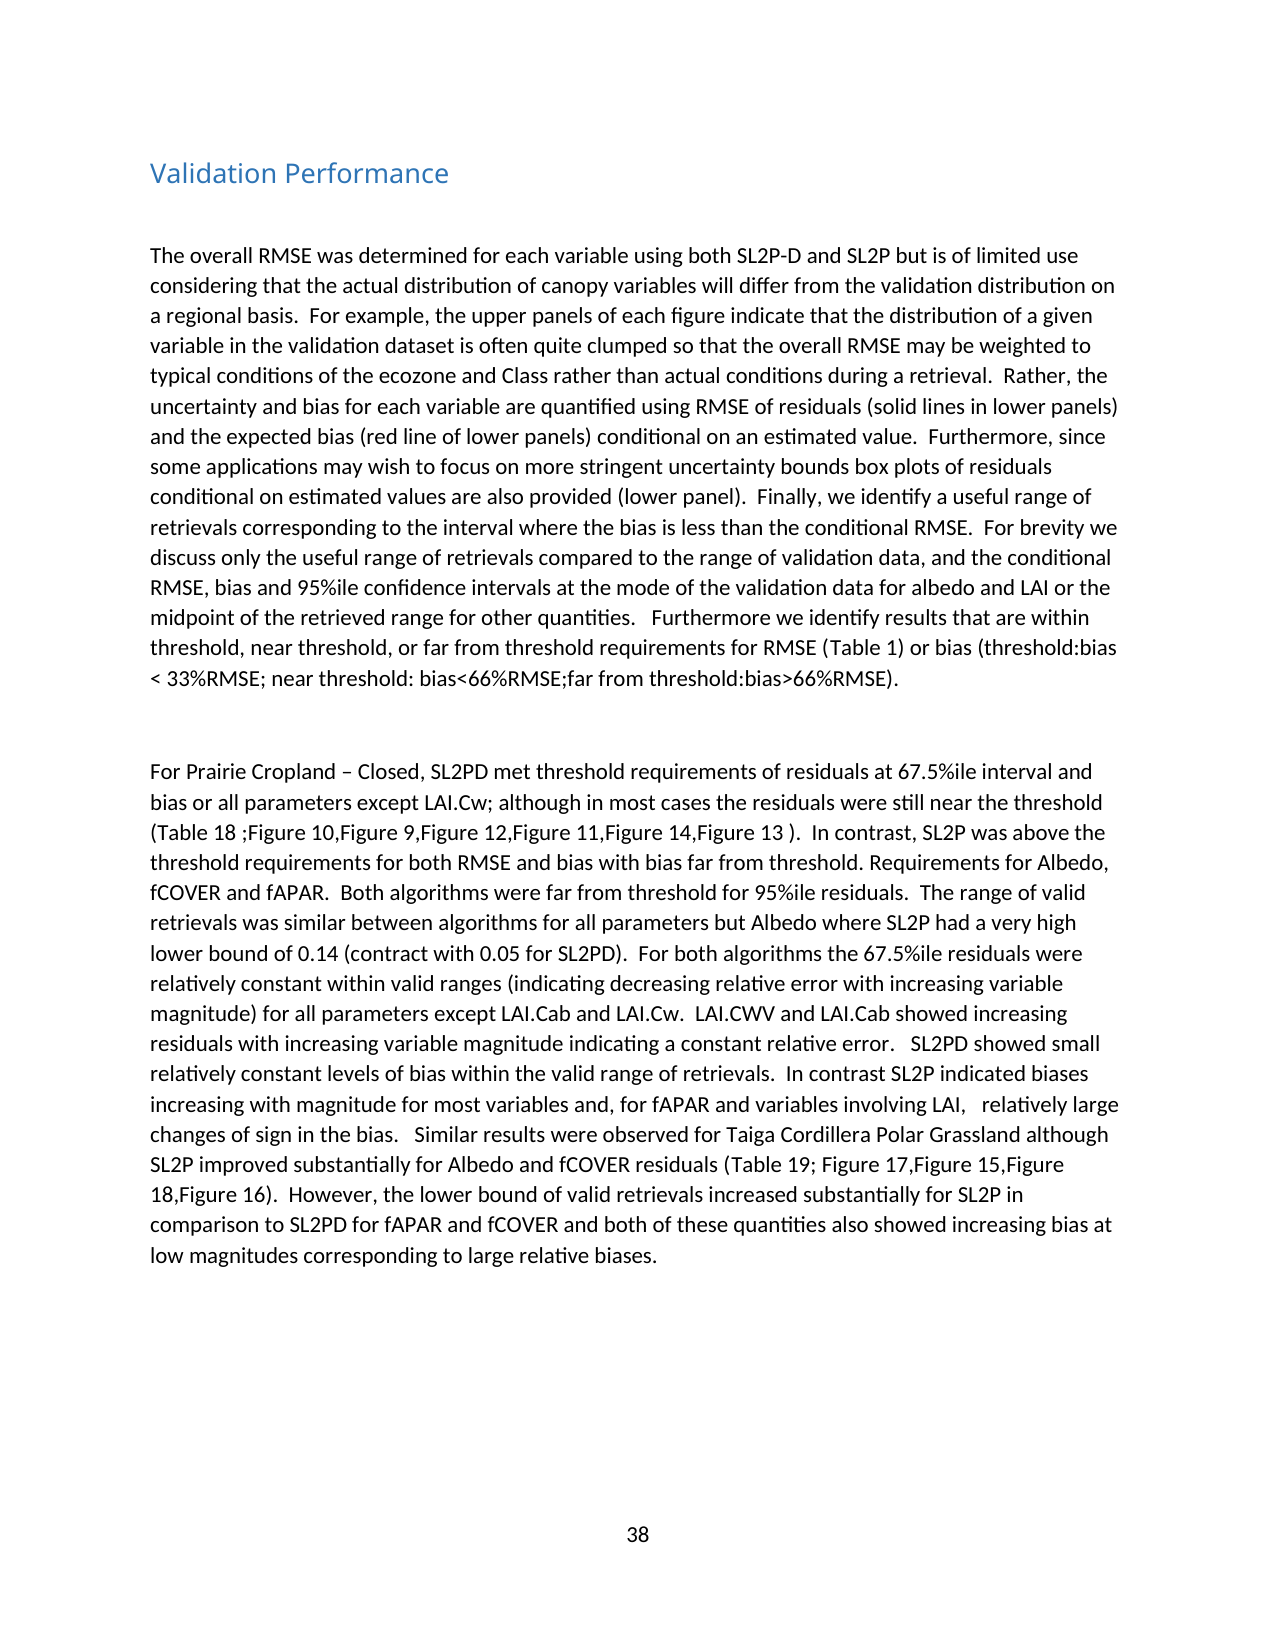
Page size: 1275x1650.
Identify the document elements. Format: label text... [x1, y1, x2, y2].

text For Prairie Cropland – Closed, SL2PD met threshold requirements of residuals at 67.5%ile interval and bias or all parameters except LAI.Cw; although in most cases the residuals were still near the threshold (Table 18 ;Figure 7,Figure 8,Figure 9,Figure 10,Figure 11,Figure 12 ). In contrast, SL2P was above the threshold requirements for both RMSE and bias with bias far from threshold. Requirements for Albedo, fCOVER and fAPAR. Both algorithms were far from threshold for 95%ile residuals. The range of valid retrievals was similar between algorithms for all parameters but Albedo where SL2P had a very high lower bound of 0.14 (contract with 0.05 for SL2PD). For both algorithms the 67.5%ile residuals were relatively constant within valid ranges (indicating decreasing relative error with increasing variable magnitude) for all parameters except LAI.Cab and LAI.Cw. LAI.CWV and LAI.Cab showed increasing residuals with increasing variable magnitude indicating a constant relative error. SL2PD showed small relatively constant levels of bias within the valid range of retrievals. In contrast SL2P indicated biases increasing with magnitude for most variables and, for fAPAR and variables involving LAI, relatively large changes of sign in the bias. Similar results were observed for Taiga Cordillera Polar Grassland although SL2P improved substantially for Albedo and fCOVER residuals (Table 19; Figure 13,Figure 14,Figure 15,Figure 16). However, the lower bound of valid retrievals increased substantially for SL2P in comparison to SL2PD for fAPAR and fCOVER and both of these quantities also showed increasing bias at low magnitudes corresponding to large relative biases. [150, 757, 1125, 1269]
subtitle Validation Performance [150, 154, 1125, 191]
text The overall RMSE was determined for each variable using both SL2P-D and SL2P but is of limited use considering that the actual distribution of canopy variables will differ from the validation distribution on a regional basis. For example, the upper panels of each figure indicate that the distribution of a given variable in the validation dataset is often quite clumped so that the overall RMSE may be weighted to typical conditions of the ecozone and Class rather than actual conditions during a retrieval. Rather, the uncertainty and bias for each variable are quantified using RMSE of residuals (solid lines in lower panels) and the expected bias (red line of lower panels) conditional on an estimated value. Furthermore, since some applications may wish to focus on more stringent uncertainty bounds box plots of residuals conditional on estimated values are also provided (lower panel). Finally, we identify a useful range of retrievals corresponding to the interval where the bias is less than the conditional RMSE. For brevity we discuss only the useful range of retrievals compared to the range of validation data, and the conditional RMSE, bias and 95%ile confidence intervals at the mode of the validation data for albedo and LAI or the midpoint of the retrieved range for other quantities. Furthermore we identify results that are within threshold, near threshold, or far from threshold requirements for RMSE (Table 1) or bias (threshold:bias < 33%RMSE; near threshold: bias<66%RMSE;far from threshold:bias>66%RMSE). [150, 241, 1125, 692]
